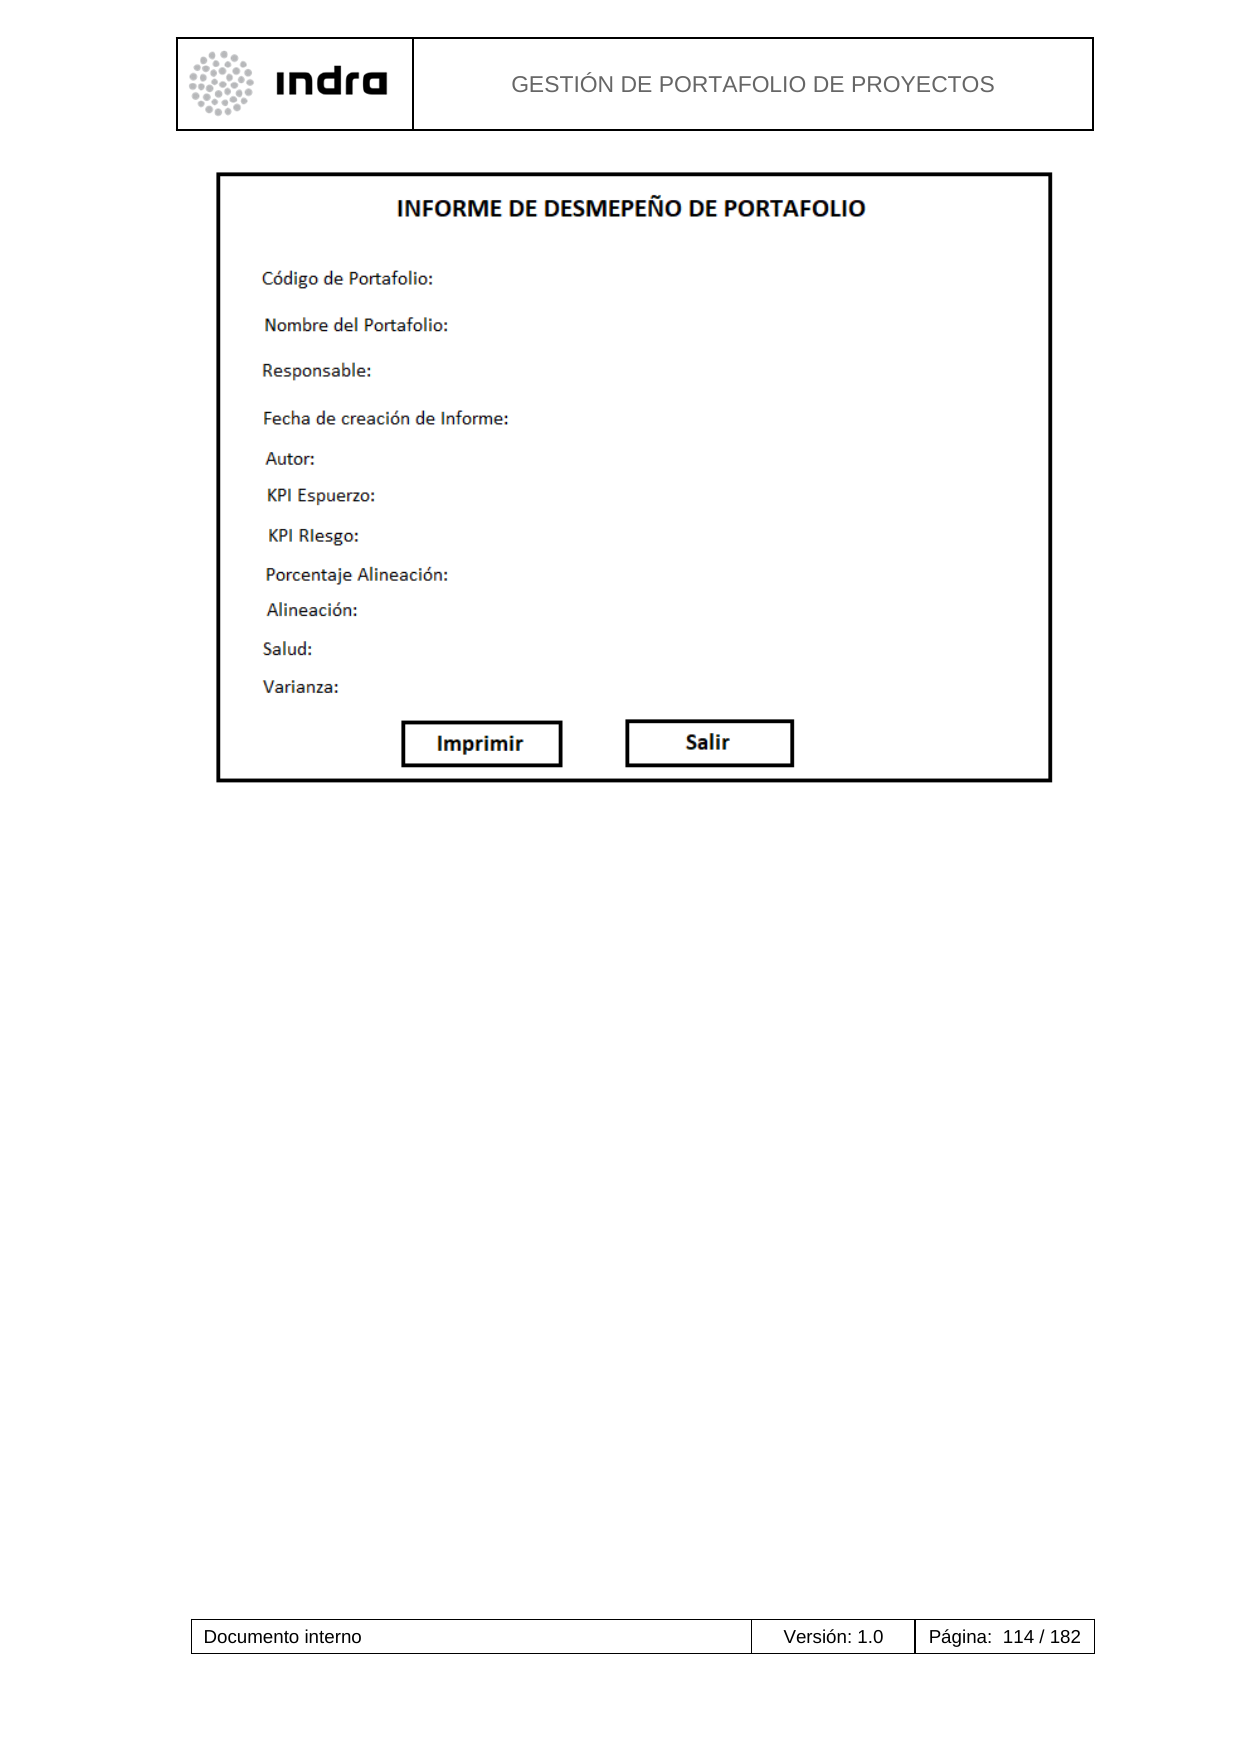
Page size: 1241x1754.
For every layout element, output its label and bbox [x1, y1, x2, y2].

picture [214, 170, 1056, 785]
picture [187, 49, 391, 119]
